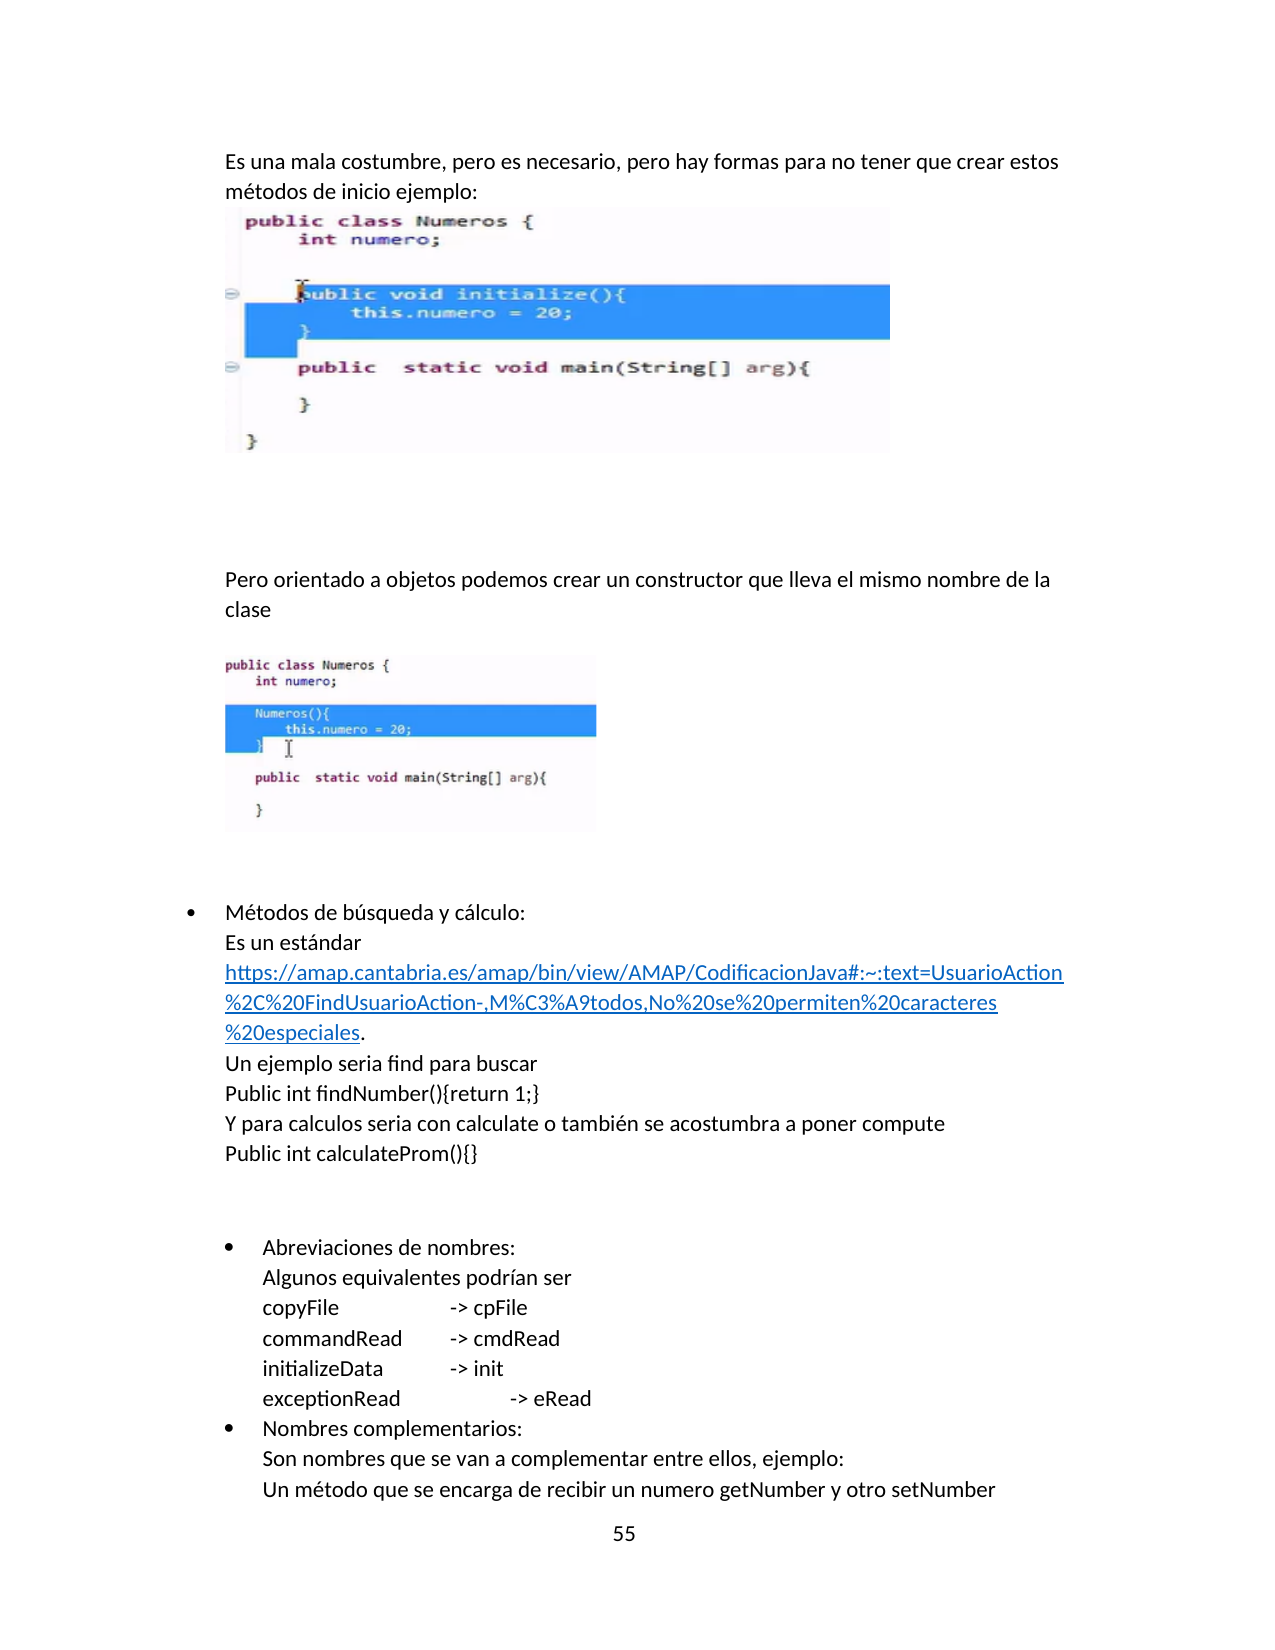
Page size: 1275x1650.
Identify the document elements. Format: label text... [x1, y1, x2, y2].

list Son nombres que se van a complementar entre ellos, ejemplo: [262, 1444, 1098, 1472]
list exceptionRead -> eRead [262, 1384, 1098, 1412]
list Nombres complementarios: [225, 1414, 1098, 1442]
list Un ejemplo seria find para buscar [225, 1049, 1098, 1077]
list Y para calculos seria con calculate o también se acostumbra a poner compute [225, 1109, 1098, 1137]
list Es un estándar [225, 928, 1098, 956]
list copyFile -> cpFile [262, 1293, 1098, 1321]
list Métodos de búsqueda y cálculo: [187, 898, 1098, 926]
picture [225, 655, 597, 832]
picture [225, 207, 890, 453]
list Abreviaciones de nombres: [225, 1233, 1098, 1261]
list Es una mala costumbre, pero es necesario, pero hay formas para no tener que crear estos métodos de inicio ejemplo: [225, 147, 1098, 205]
list Un método que se encarga de recibir un numero getNumber y otro setNumber [262, 1475, 1098, 1503]
list Public int calculateProm(){} [225, 1139, 1098, 1167]
list Pero orientado a objetos podemos crear un constructor que lleva el mismo nombre de la clase [225, 565, 1098, 623]
list Algunos equivalentes podrían ser [262, 1263, 1098, 1291]
list commandRead -> cmdRead [262, 1324, 1098, 1352]
list initializeData -> init [262, 1354, 1098, 1382]
list https://amap.cantabria.es/amap/bin/view/AMAP/CodificacionJava#:~:text=UsuarioAction%2C%20FindUsuarioAction-,M%C3%A9todos,No%20se%20permiten%20caracteres%20especiales. [225, 958, 1098, 1046]
list Public int findNumber(){return 1;} [225, 1079, 1098, 1107]
